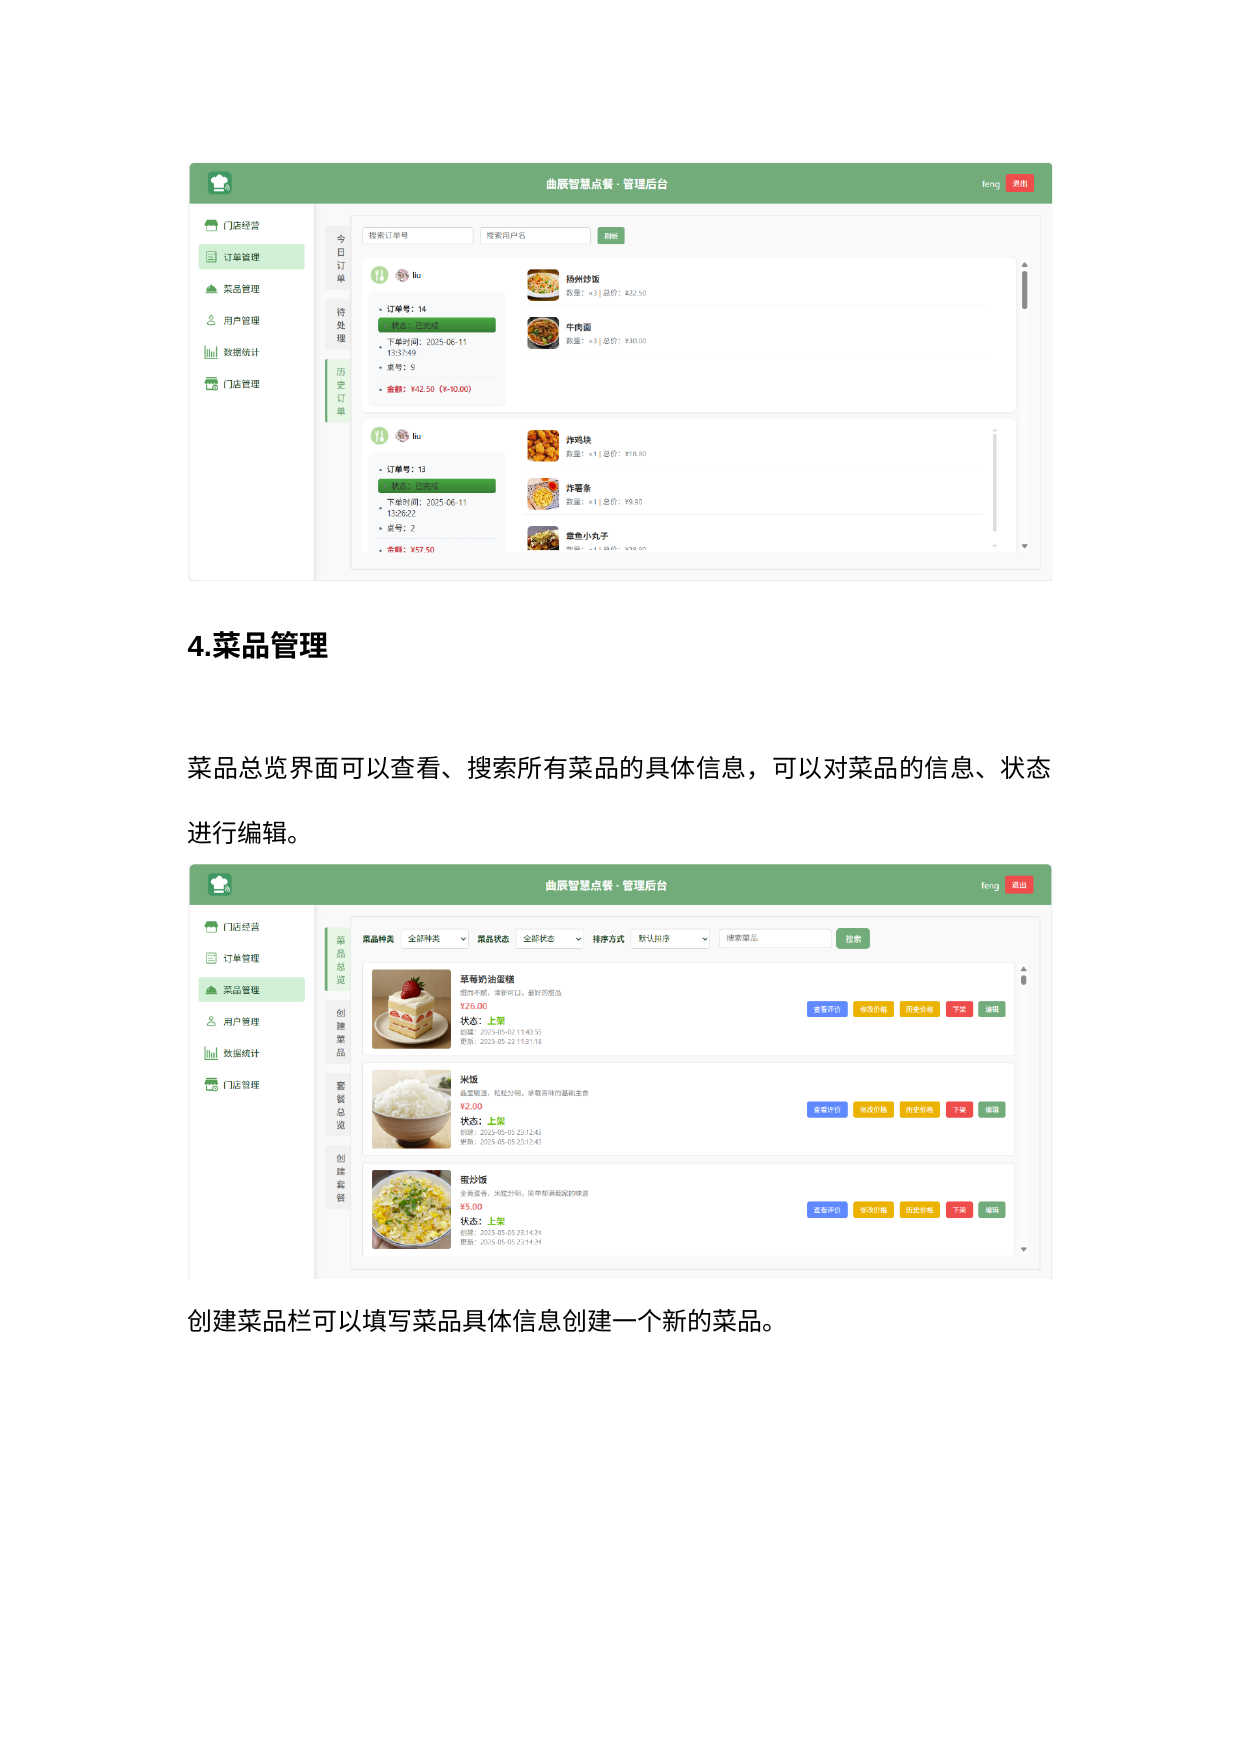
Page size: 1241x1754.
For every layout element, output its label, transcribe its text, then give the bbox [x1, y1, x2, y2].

subtitle 4.菜品管理 [187, 612, 1053, 677]
picture [187, 162, 1053, 581]
text 菜品总览界面可以查看、搜索所有菜品的具体信息，可以对菜品的信息、状态进行编辑。 [187, 734, 1053, 864]
picture [187, 864, 1053, 1279]
text 创建菜品栏可以填写菜品具体信息创建一个新的菜品。 [187, 1287, 1053, 1352]
